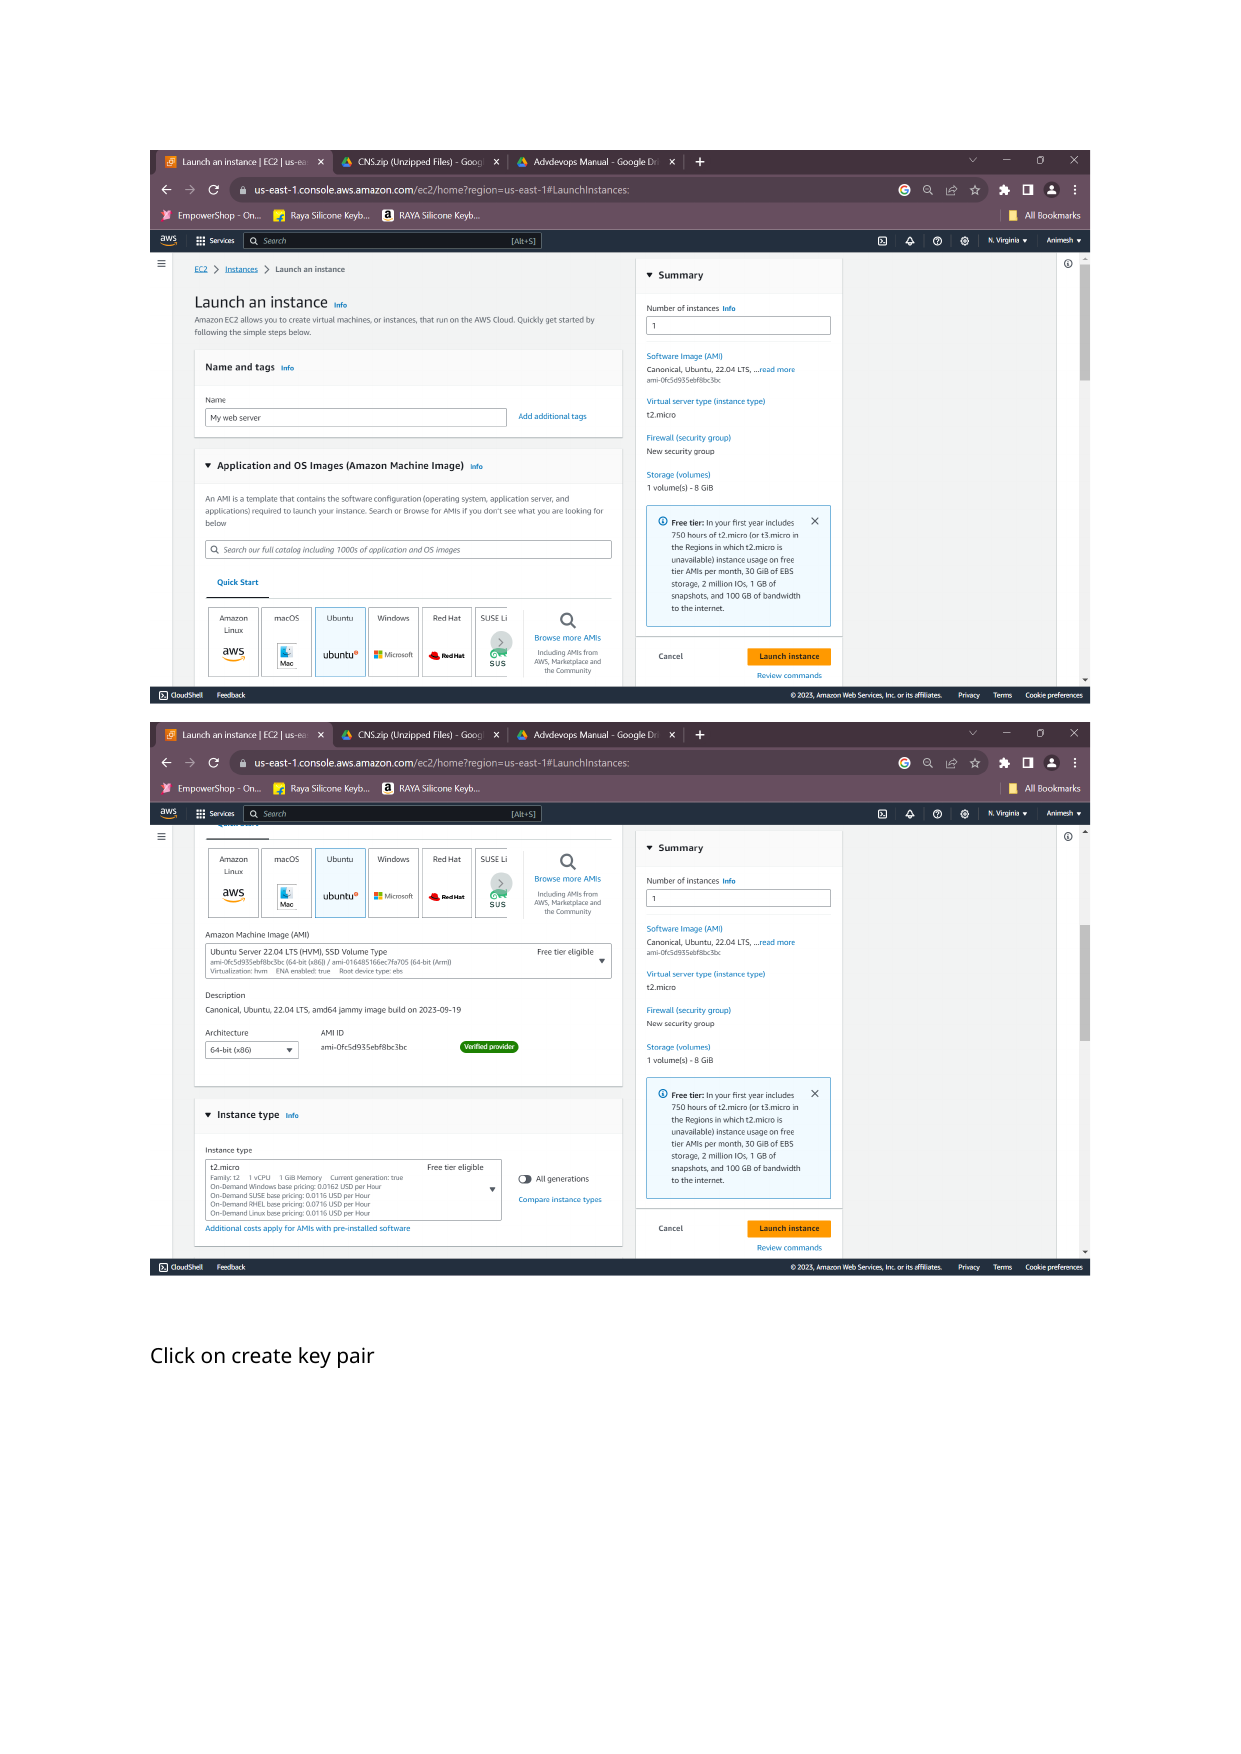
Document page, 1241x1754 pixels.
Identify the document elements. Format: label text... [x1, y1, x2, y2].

picture [150, 722, 1091, 1276]
picture [150, 150, 1091, 704]
text Click on create key pair [150, 1342, 1090, 1370]
